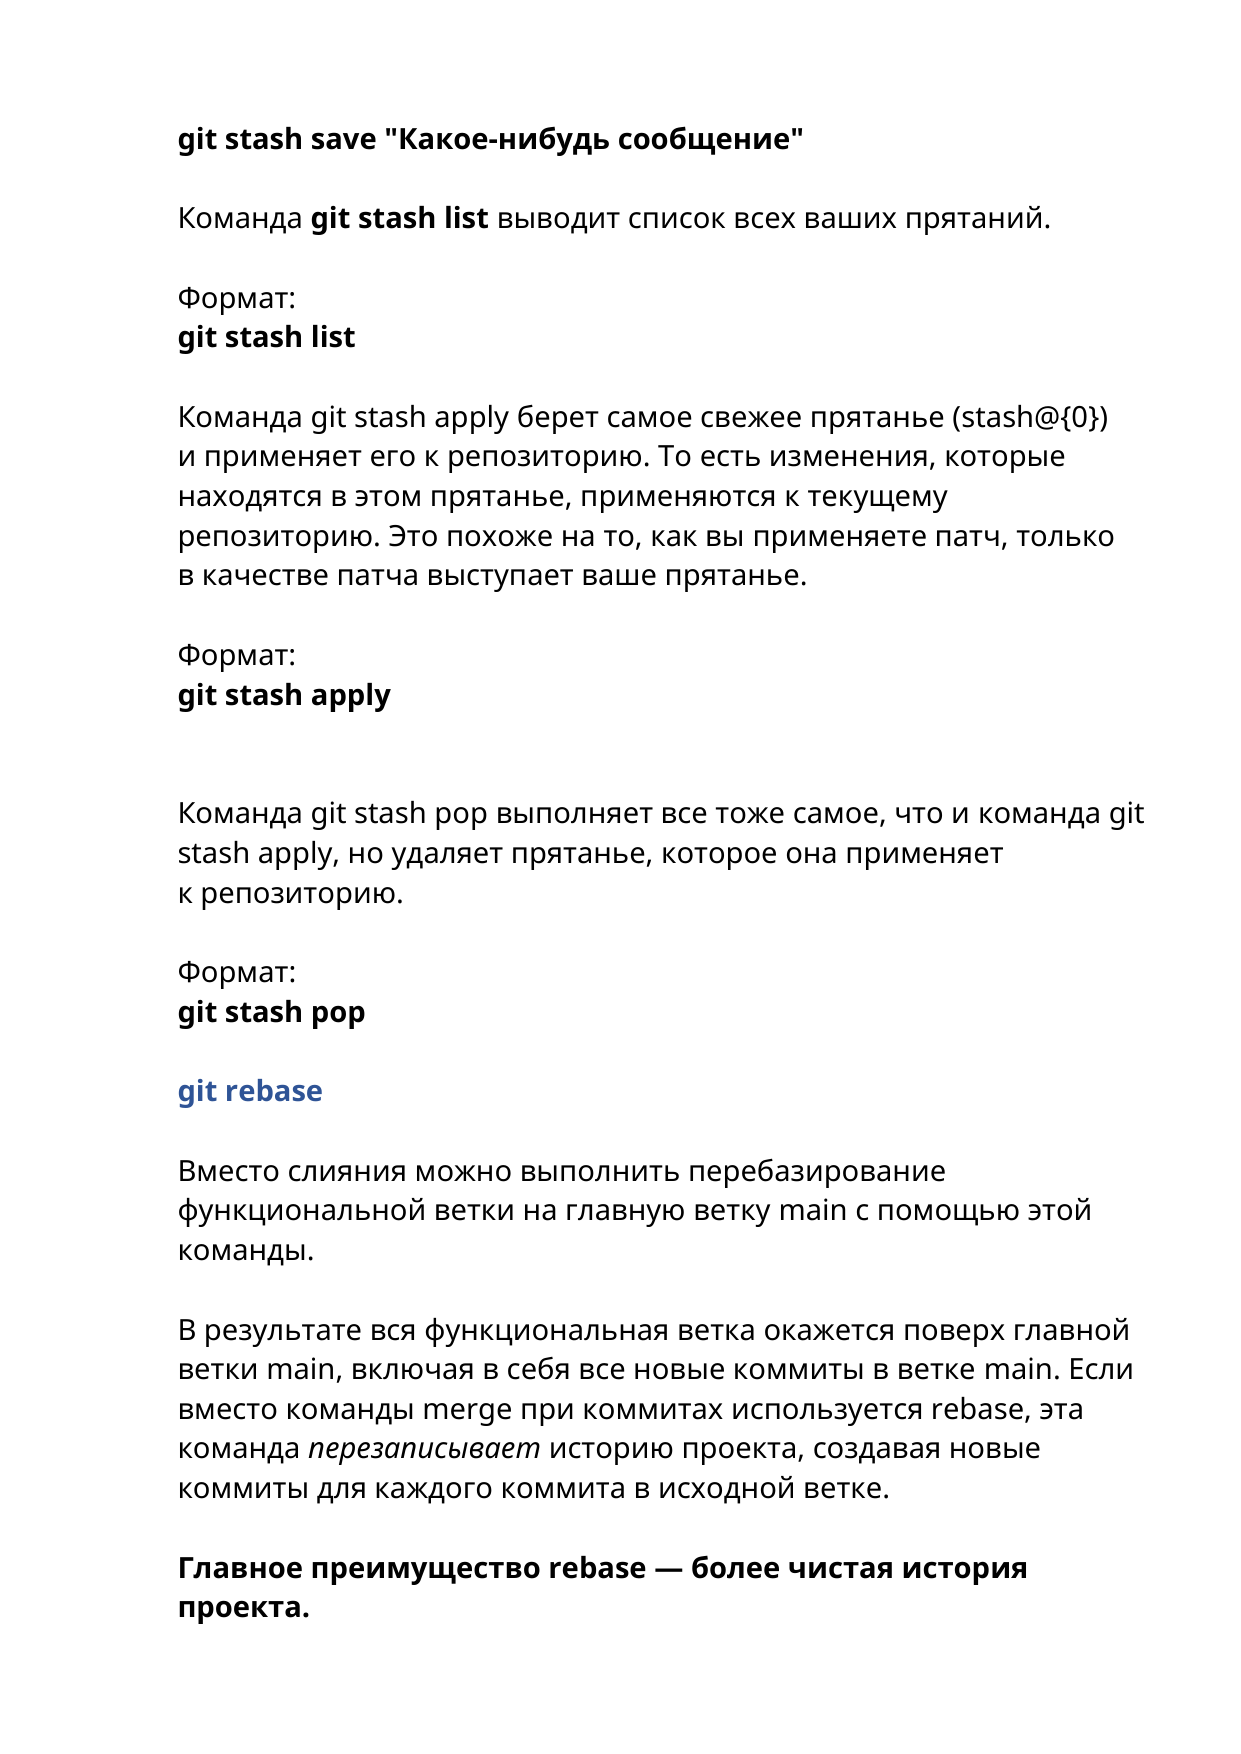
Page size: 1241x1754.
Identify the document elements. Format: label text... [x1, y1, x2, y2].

text В результате вся функциональная ветка окажется поверх главной ветки main, включая в себя все новые коммиты в ветке main. Если вместо команды merge при коммитах используется rebase, эта команда перезаписывает историю проекта, создавая новые коммиты для каждого коммита в исходной ветке. [177, 1309, 1152, 1507]
text git stash apply [177, 674, 1152, 713]
text Формат: [177, 952, 1152, 991]
text Команда git stash apply берет самое свежее прятанье (stash@{0}) и применяет его к репозиторию. То есть изменения, которые находятся в этом прятанье, применяются к текущему репозиторию. Это похоже на то, как вы применяете патч, только в качестве патча выступает ваше прятанье. [177, 396, 1152, 594]
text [177, 1547, 1152, 1626]
text Команда git stash pop выполняет все тоже самое, что и команда git stash apply, но удаляет прятанье, которое она применяет к репозиторию. [177, 793, 1152, 912]
text Вместо слияния можно выполнить перебазирование функциональной ветки на главную ветку main с помощью этой команды. [177, 1150, 1152, 1269]
text Формат: [177, 634, 1152, 674]
text Команда git stash list выводит список всех ваших прятаний. [177, 158, 1152, 237]
text git stash list [177, 317, 1152, 356]
text git rebase [177, 1071, 1152, 1110]
text git stash save "Какое-нибудь сообщение" [177, 118, 1152, 158]
text Формат: [177, 277, 1152, 317]
text git stash pop [177, 991, 1152, 1031]
